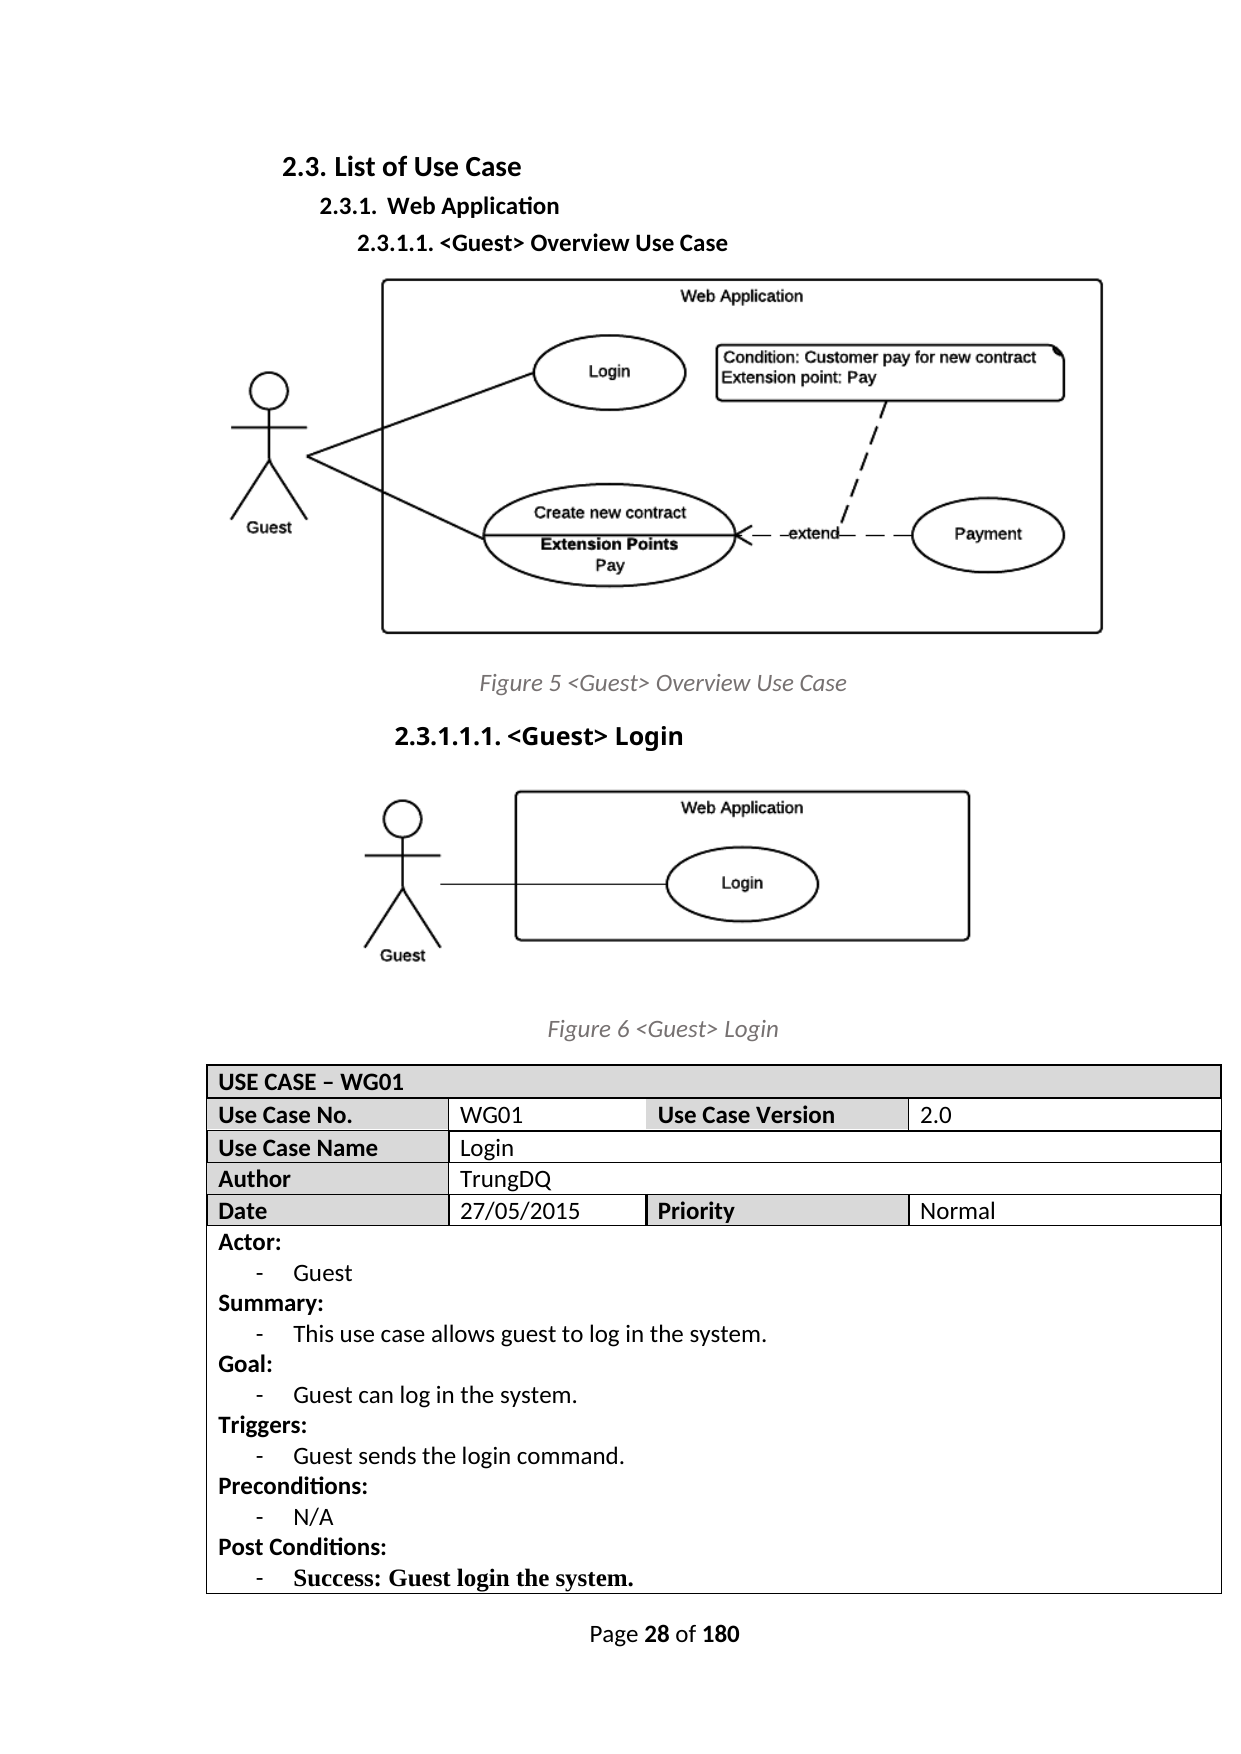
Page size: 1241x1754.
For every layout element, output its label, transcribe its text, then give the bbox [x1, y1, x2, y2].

table_cell Date [208, 1195, 448, 1225]
table_cell TrungDQ [449, 1163, 1221, 1194]
subtitle <Guest> Overview Use Case [357, 227, 1122, 258]
subtitle <Guest> Login [394, 719, 1122, 753]
table_cell Normal [910, 1195, 1220, 1225]
picture [341, 755, 988, 994]
subtitle List of Use Case [282, 148, 1122, 183]
text Figure 6 <Guest> Login [207, 1013, 1122, 1043]
table_cell Login [450, 1132, 1220, 1162]
table_cell Use Case No. [207, 1099, 448, 1129]
picture [206, 260, 1122, 649]
table_cell Author [207, 1163, 448, 1194]
table_cell 27/05/2015 [450, 1195, 645, 1225]
table_header USE CASE – WG01 [208, 1066, 1220, 1097]
table_cell Use Case Version [646, 1099, 908, 1129]
table_cell WG01 [449, 1099, 646, 1129]
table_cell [207, 1226, 1221, 1593]
table_cell Priority [648, 1195, 908, 1225]
table_cell 2.0 [909, 1099, 1221, 1129]
text Figure 5 <Guest> Overview Use Case [207, 668, 1122, 698]
subtitle Web Application [319, 190, 1122, 221]
table_cell Use Case Name [208, 1131, 448, 1162]
